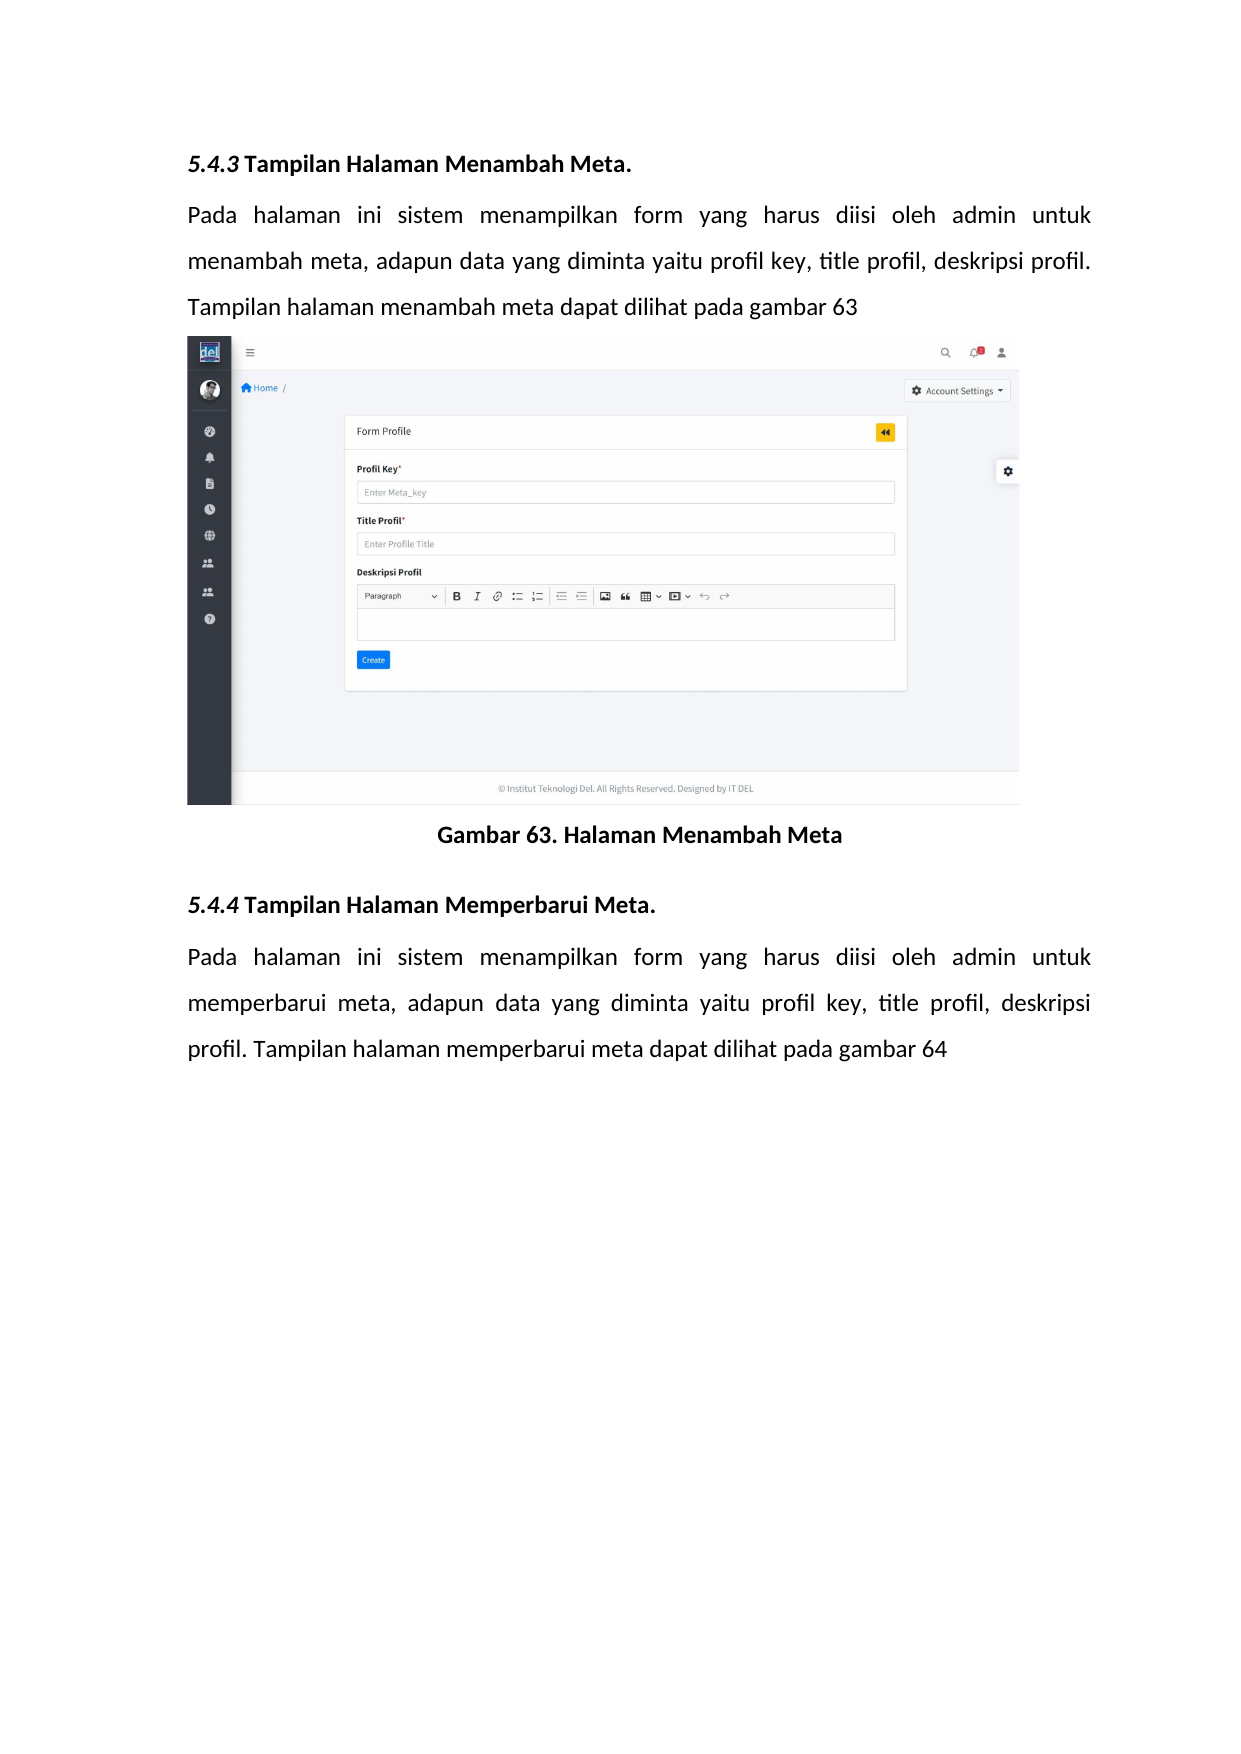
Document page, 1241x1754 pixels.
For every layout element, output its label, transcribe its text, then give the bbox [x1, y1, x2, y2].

text Pada halaman ini sistem menampilkan form yang harus diisi oleh admin untuk menambah meta, adapun data yang diminta yaitu profil key, title profil, deskripsi profil. Tampilan halaman menambah meta dapat dilihat pada gambar 63 [187, 200, 1092, 322]
subtitle 5.4.4 Tampilan Halaman Memperbarui Meta. [187, 889, 1092, 920]
text Pada halaman ini sistem menampilkan form yang harus diisi oleh admin untuk memperbarui meta, adapun data yang diminta yaitu profil key, title profil, deskripsi profil. Tampilan halaman memperbarui meta dapat dilihat pada gambar 64 [187, 942, 1092, 1063]
subtitle 5.4.3 Tampilan Halaman Menambah Meta. [187, 148, 1092, 178]
picture [187, 336, 1020, 805]
text Gambar 63. Halaman Menambah Meta [187, 819, 1092, 849]
